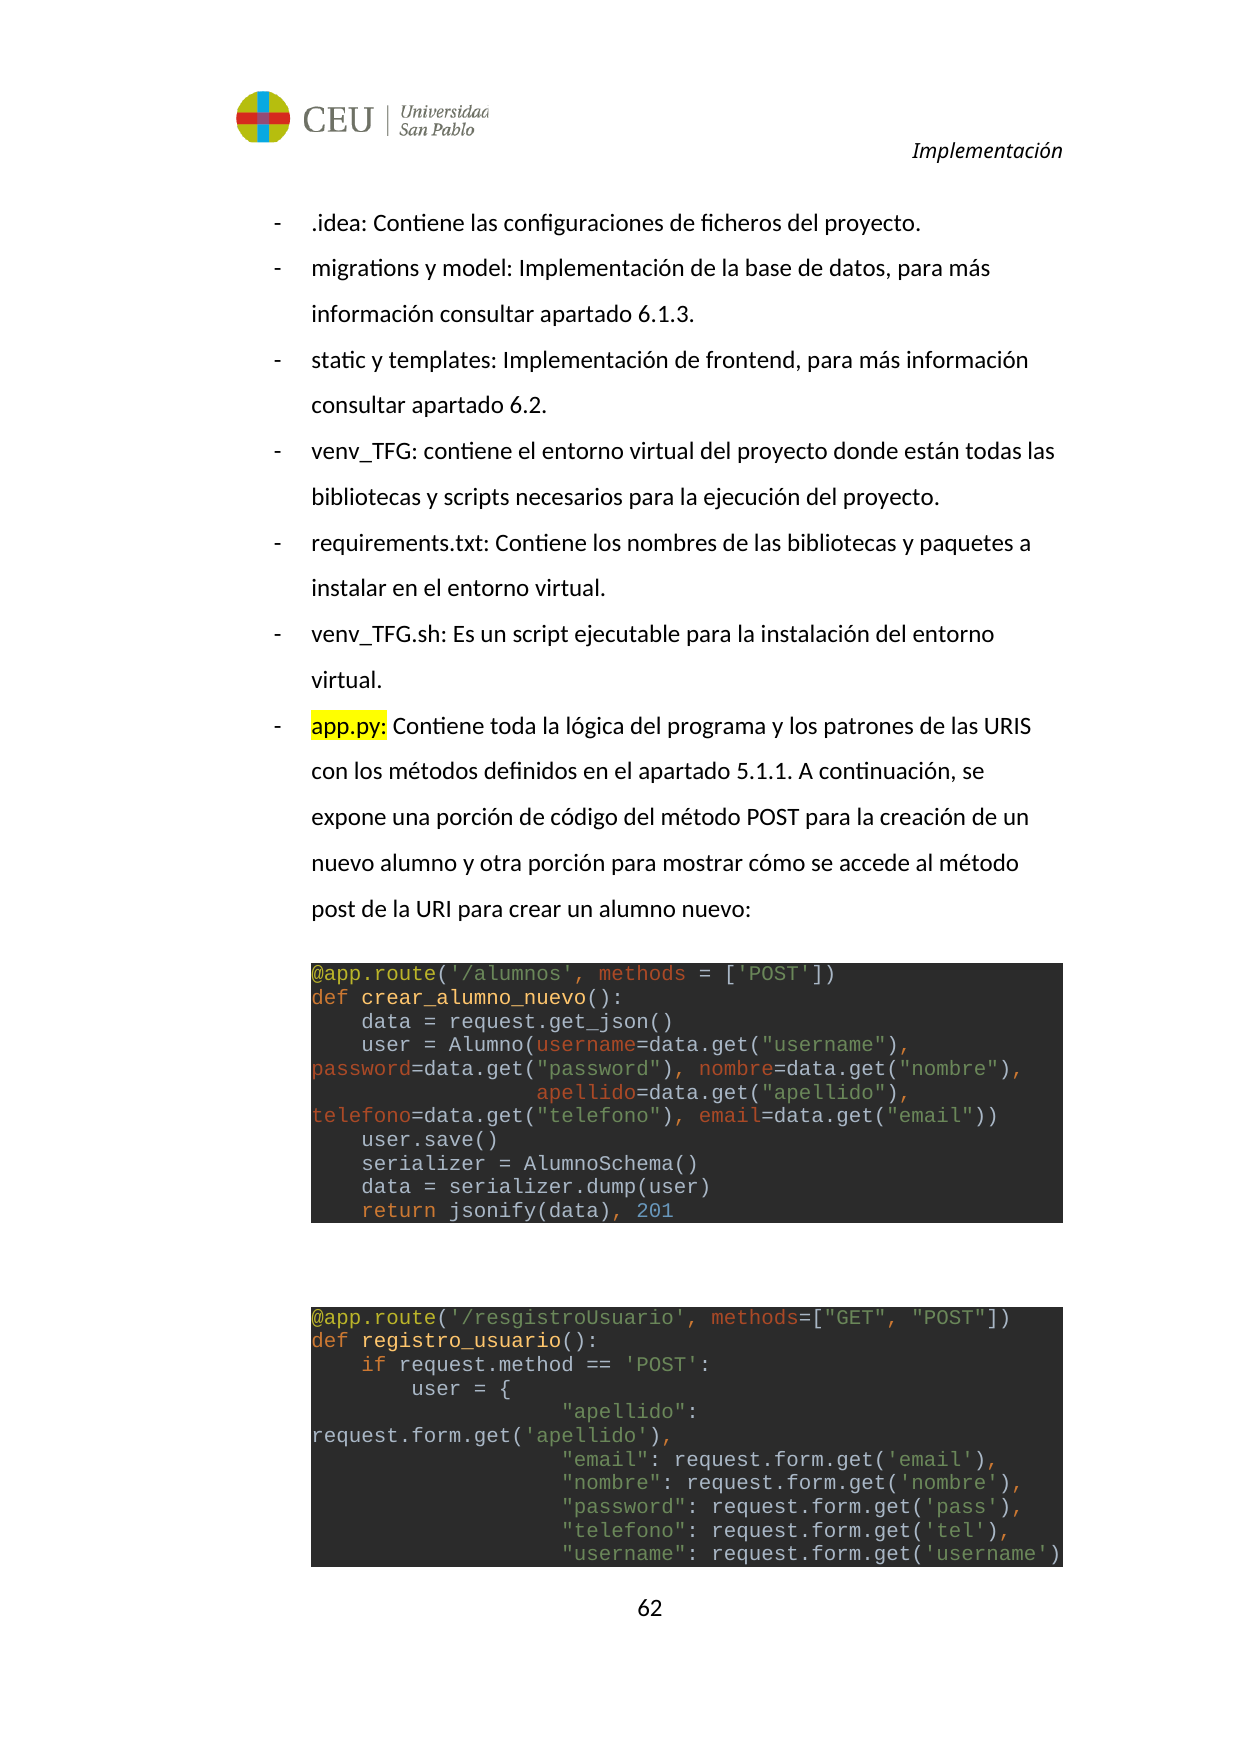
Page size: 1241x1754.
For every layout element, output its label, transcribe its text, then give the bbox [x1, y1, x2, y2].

picture [235, 89, 489, 143]
list requirements.txt: Contiene los nombres de las bibliotecas y paquetes a instalar en el entorno virtual. [274, 527, 1063, 603]
list migrations y model: Implementación de la base de datos, para más información consultar apartado 6.1.3. [274, 252, 1063, 329]
list app.py: Contiene toda la lógica del programa y los patrones de las URIS con los métodos definidos en el apartado 5.1.1. A continuación, se expone una porción de código del método POST para la creación de un nuevo alumno y otra porción para mostrar cómo se accede al método post de la URI para crear un alumno nuevo: [274, 710, 1063, 923]
list venv_TFG: contiene el entorno virtual del proyecto donde están todas las bibliotecas y scripts necesarios para la ejecución del proyecto. [274, 435, 1063, 512]
text @app.route('/alumnos', methods = ['POST']) def crear_alumno_nuevo(): data = request.get_json() user = Alumno(username=data.get("username"), password=data.get("password"), nombre=data.get("nombre"), apellido=data.get("apellido"), telefono=data.get("telefono"), email=data.get("email")) user.save() serializer = AlumnoSchema() data = serializer.dump(user) return jsonify(data), 201 [311, 963, 1063, 1223]
list .idea: Contiene las configuraciones de ficheros del proyecto. [274, 207, 1063, 237]
list venv_TFG.sh: Es un script ejecutable para la instalación del entorno virtual. [274, 618, 1063, 694]
list static y templates: Implementación de frontend, para más información consultar apartado 6.2. [274, 344, 1063, 420]
